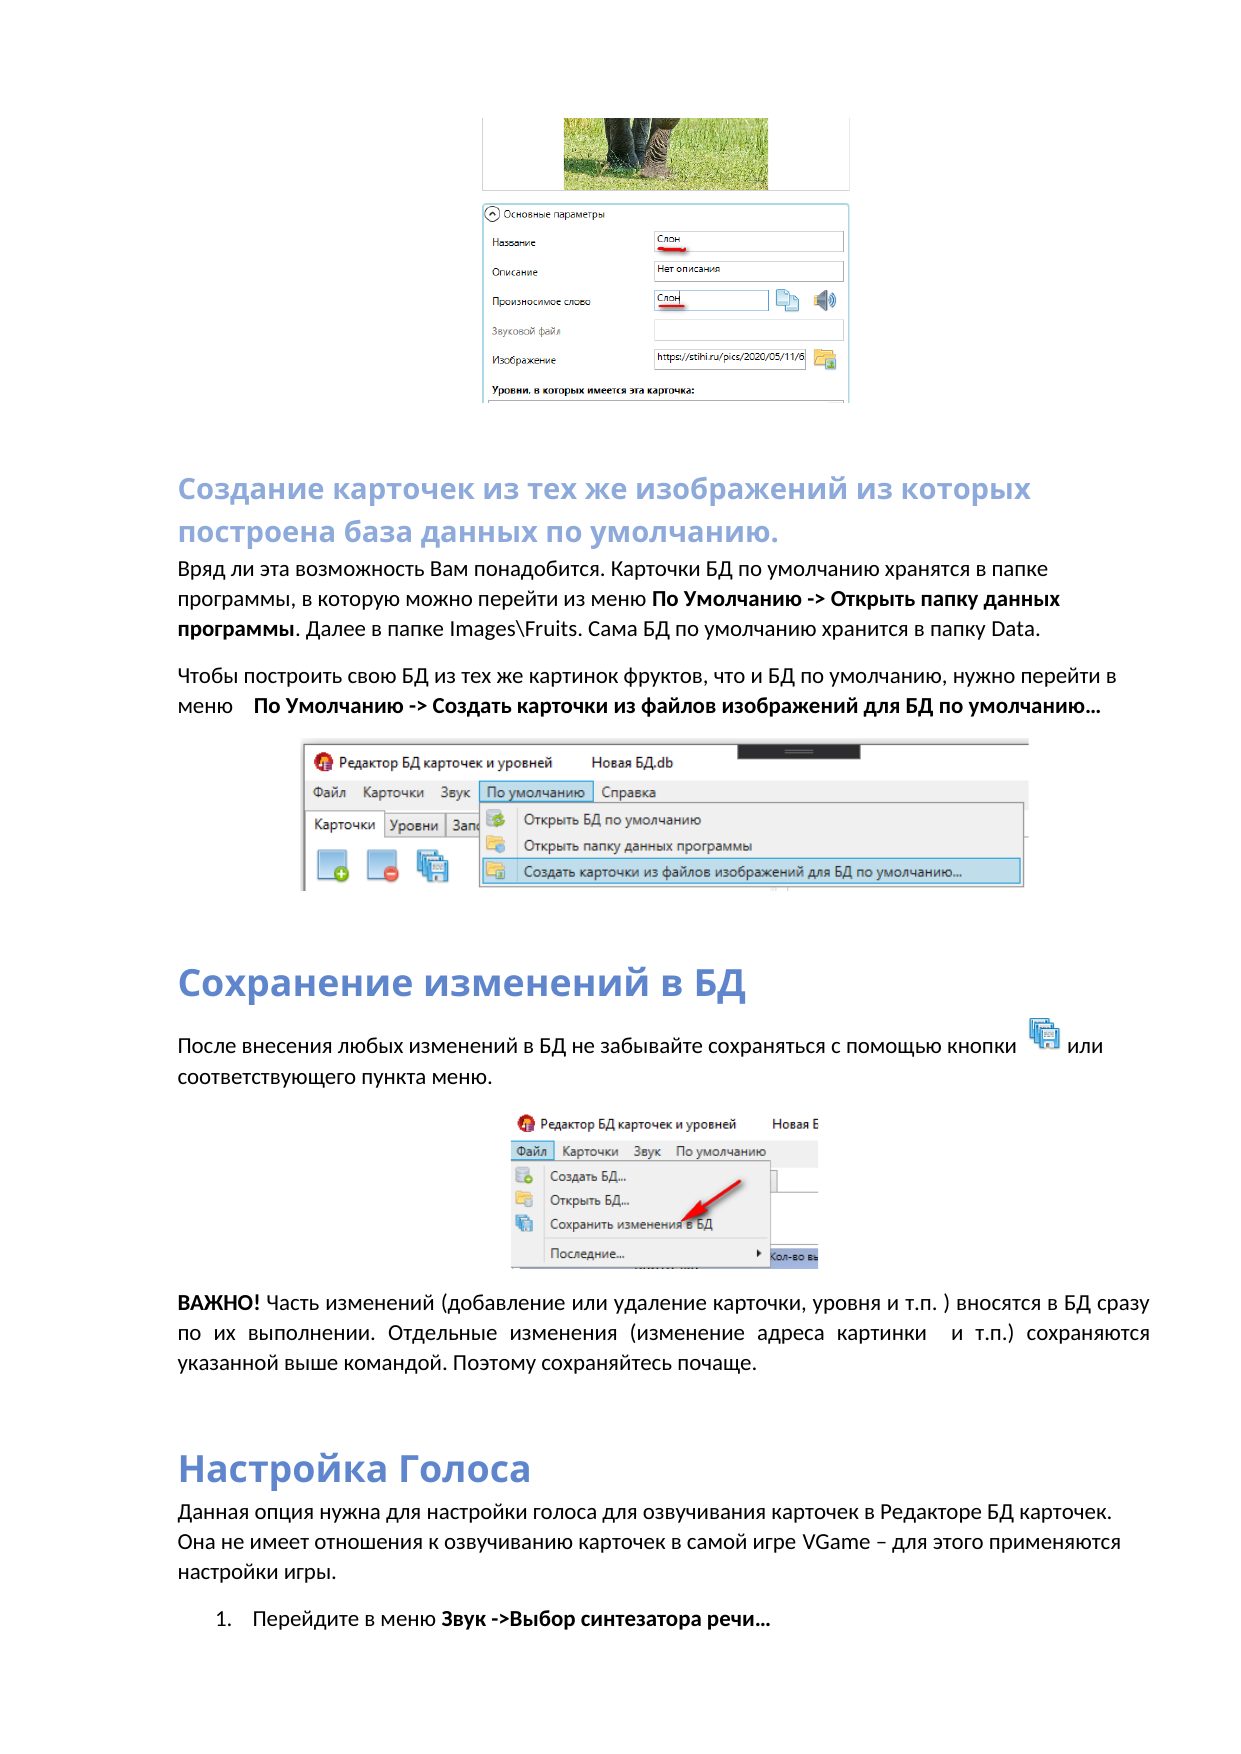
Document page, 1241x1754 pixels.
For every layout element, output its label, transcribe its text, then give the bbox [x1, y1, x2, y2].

subtitle Сохранение изменений в БД [177, 957, 1152, 1008]
picture [510, 1108, 819, 1269]
text Чтобы построить свою БД из тех же картинок фруктов, что и БД по умолчанию, нужно перейти в меню По Умолчанию -> Создать карточки из файлов изображений для БД по умолчанию… [177, 661, 1152, 719]
picture [300, 738, 1029, 891]
text ВАЖНО! Часть изменений (добавление или удаление карточки, уровня и т.п. ) вносятся в БД сразу по их выполнении. Отдельные изменения (изменение адреса картинки и т.п.) сохраняются указанной выше командой. Поэтому сохраняйтесь почаще. [177, 1288, 1152, 1376]
text Данная опция нужна для настройки голоса для озвучивания карточек в Редакторе БД карточек. Она не имеет отношения к озвучиванию карточек в самой игре VGame – для этого применяются настройки игры. [177, 1497, 1152, 1585]
picture [475, 118, 853, 403]
text После внесения любых изменений в БД не забывайте сохраняться с помощью кнопки или соответствующего пункта меню. [177, 1012, 1152, 1090]
picture [1023, 1011, 1062, 1054]
list Перейдите в меню Звук ->Выбор синтезатора речи… [215, 1604, 1152, 1632]
text Вряд ли эта возможность Вам понадобится. Карточки БД по умолчанию хранятся в папке программы, в которую можно перейти из меню По Умолчанию -> Открыть папку данных программы. Далее в папке Images\Fruits. Сама БД по умолчанию хранится в папку Data. [177, 554, 1152, 642]
subtitle Настройка Голоса [177, 1442, 1152, 1493]
subtitle Создание карточек из тех же изображений из которых построена база данных по умолчанию. [177, 468, 1152, 551]
